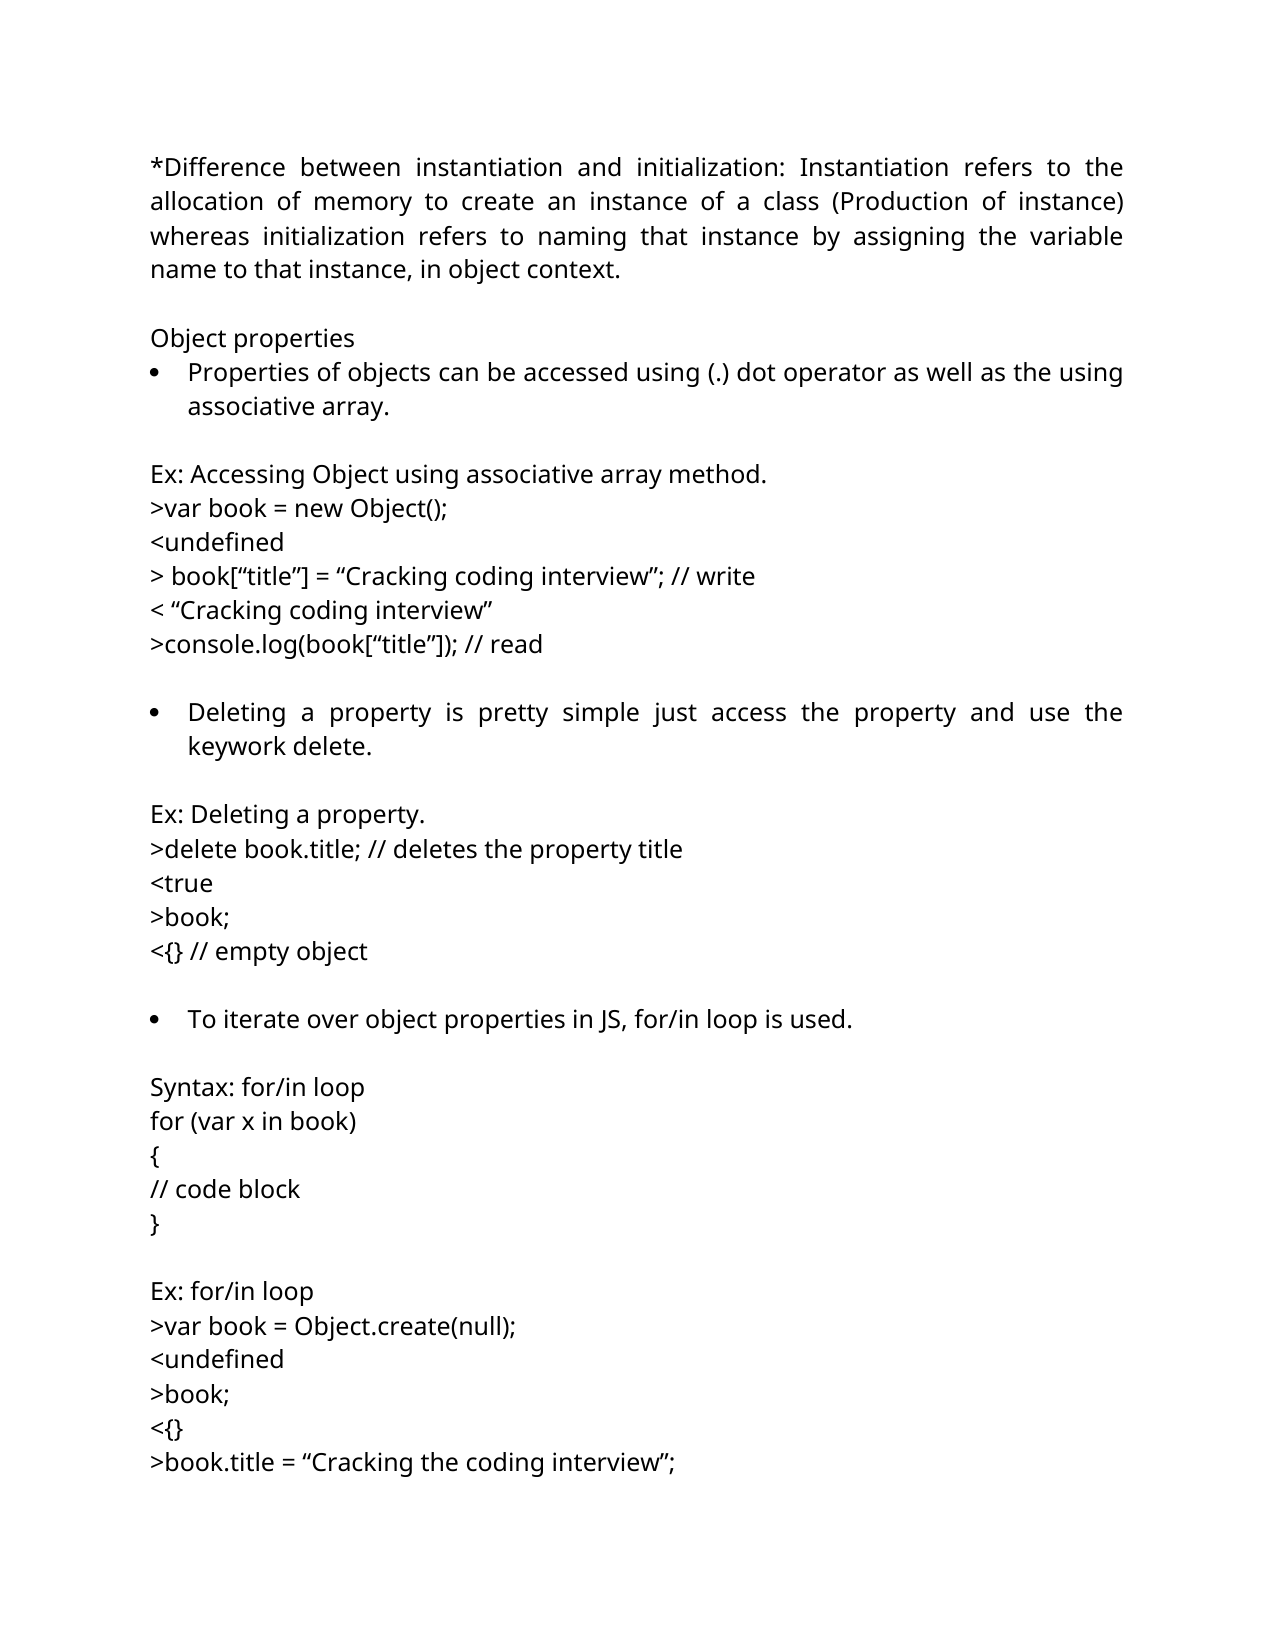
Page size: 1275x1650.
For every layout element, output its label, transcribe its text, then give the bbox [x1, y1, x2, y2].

text { [150, 1138, 1125, 1172]
text >var book = Object.create(null); [150, 1308, 1125, 1342]
text >book; [150, 899, 1125, 933]
list To iterate over object properties in JS, for/in loop is used. [150, 1002, 1125, 1036]
text Ex: Deleting a property. [150, 797, 1125, 831]
text } [150, 1206, 1125, 1240]
text >book; [150, 1376, 1125, 1410]
text Ex: for/in loop [150, 1274, 1125, 1308]
text > book[“title”] = “Cracking coding interview”; // write [150, 559, 1125, 593]
text Object properties [150, 320, 1125, 354]
text <{} [150, 1410, 1125, 1444]
text *Difference between instantiation and initialization: Instantiation refers to the allocation of memory to create an instance of a class (Production of instance) whereas initialization refers to naming that instance by assigning the variable name to that instance, in object context. [150, 150, 1125, 286]
text <undefined [150, 1342, 1125, 1376]
text Syntax: for/in loop [150, 1070, 1125, 1104]
text >var book = new Object(); [150, 491, 1125, 525]
text // code block [150, 1172, 1125, 1206]
text <true [150, 865, 1125, 899]
list Properties of objects can be accessed using (.) dot operator as well as the using associative array. [150, 354, 1125, 422]
text for (var x in book) [150, 1104, 1125, 1138]
text <undefined [150, 525, 1125, 559]
text <{} // empty object [150, 933, 1125, 967]
text >console.log(book[“title”]); // read [150, 627, 1125, 661]
text >book.title = “Cracking the coding interview”; [150, 1444, 1125, 1478]
text >delete book.title; // deletes the property title [150, 831, 1125, 865]
text < “Cracking coding interview” [150, 593, 1125, 627]
text Ex: Accessing Object using associative array method. [150, 457, 1125, 491]
list Deleting a property is pretty simple just access the property and use the keywork delete. [150, 695, 1125, 763]
